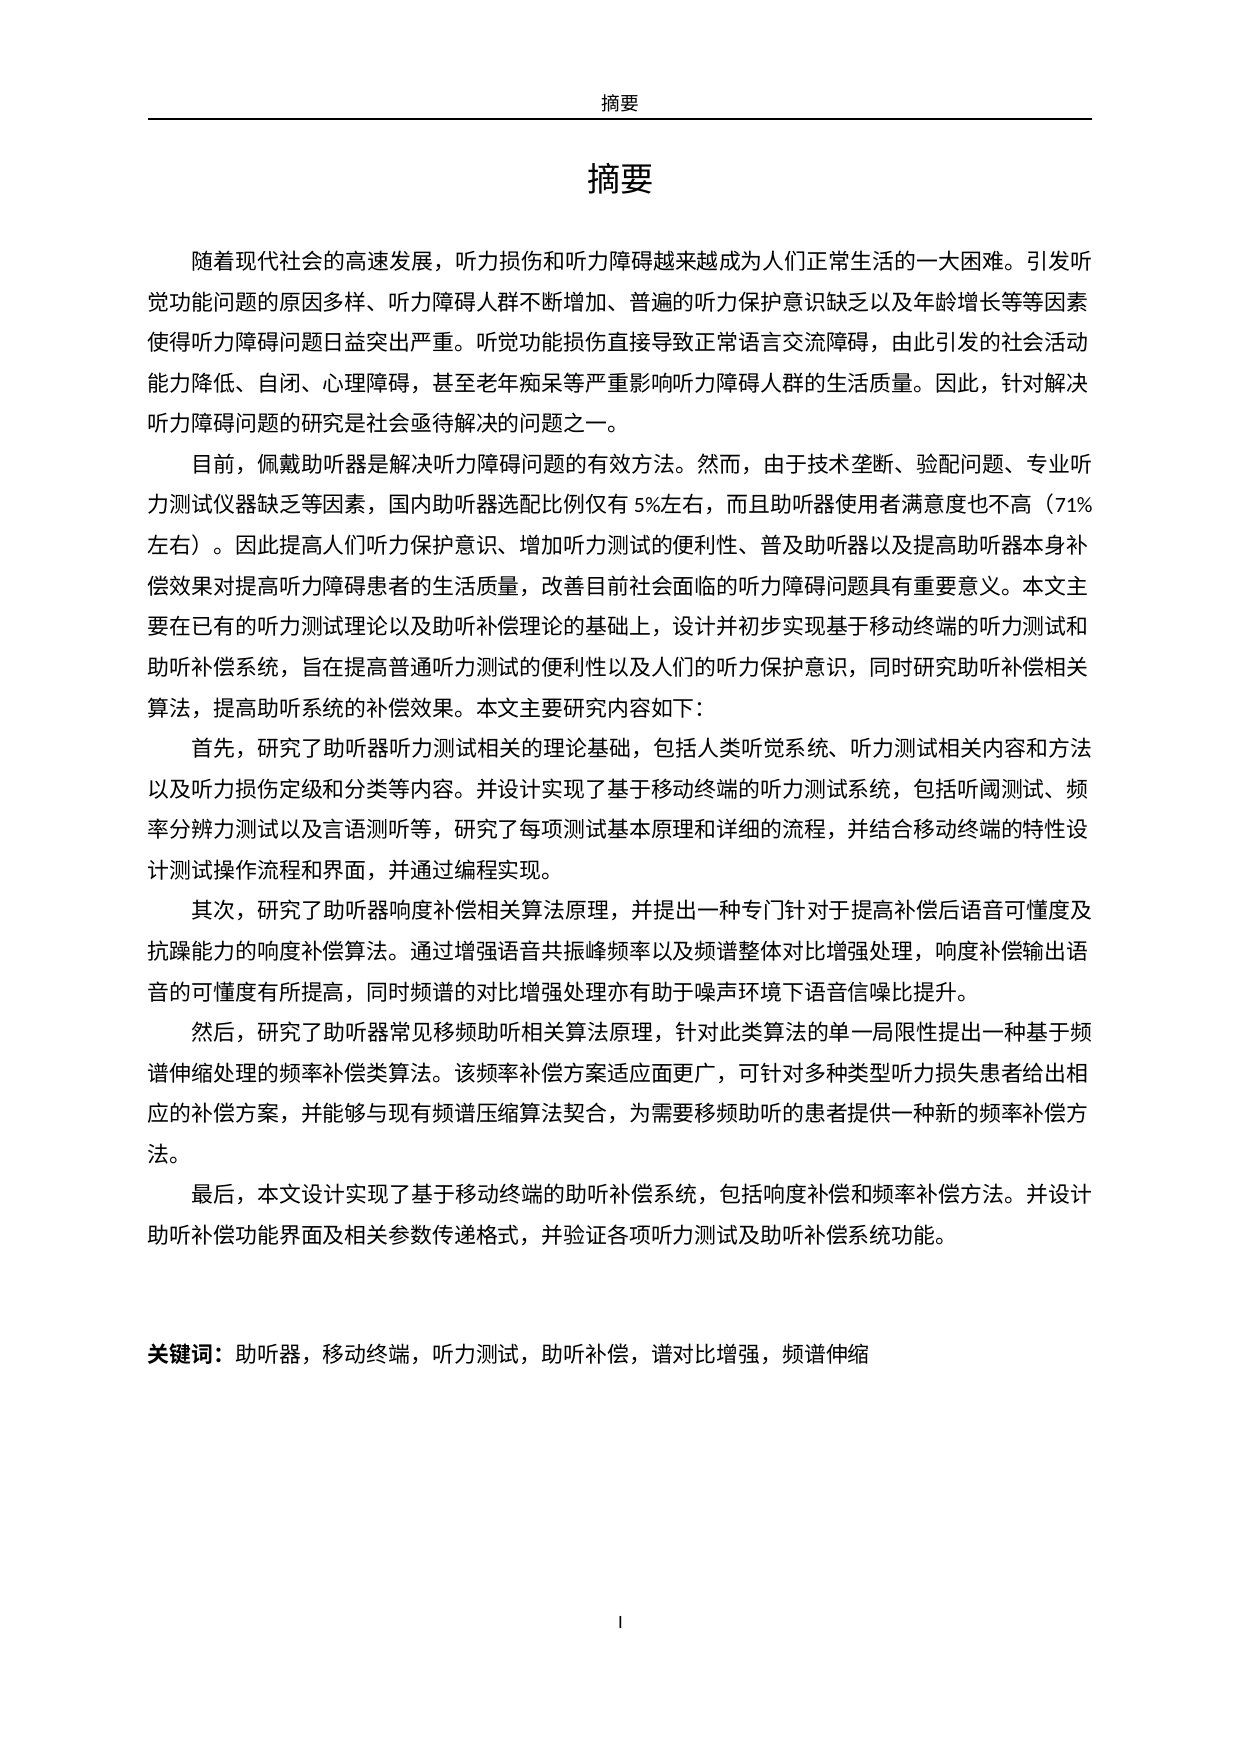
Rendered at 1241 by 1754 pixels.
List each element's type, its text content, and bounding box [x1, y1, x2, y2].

text 摘要 [148, 146, 1092, 211]
text 随着现代社会的高速发展，听力损伤和听力障碍越来越成为人们正常生活的一大困难。引发听觉功能问题的原因多样、听力障碍人群不断增加、普遍的听力保护意识缺乏以及年龄增长等等因素使得听力障碍问题日益突出严重。听觉功能损伤直接导致正常语言交流障碍，由此引发的社会活动能力降低、自闭、心理障碍，甚至老年痴呆等严重影响听力障碍人群的生活质量。因此，针对解决听力障碍问题的研究是社会亟待解决的问题之一。 [148, 243, 1092, 438]
text 然后，研究了助听器常见移频助听相关算法原理，针对此类算法的单一局限性提出一种基于频谱伸缩处理的频率补偿类算法。该频率补偿方案适应面更广，可针对多种类型听力损失患者给出相应的补偿方案，并能够与现有频谱压缩算法契合，为需要移频助听的患者提供一种新的频率补偿方法。 [148, 1014, 1092, 1169]
text 关键词：助听器，移动终端，听力测试，助听补偿，谱对比增强，频谱伸缩 [148, 1336, 1092, 1369]
text 最后，本文设计实现了基于移动终端的助听补偿系统，包括响度补偿和频率补偿方法。并设计助听补偿功能界面及相关参数传递格式，并验证各项听力测试及助听补偿系统功能。 [148, 1177, 1092, 1250]
text 目前，佩戴助听器是解决听力障碍问题的有效方法。然而，由于技术垄断、验配问题、专业听力测试仪器缺乏等因素，国内助听器选配比例仅有5%左右，而且助听器使用者满意度也不高（71%左右）。因此提高人们听力保护意识、增加听力测试的便利性、普及助听器以及提高助听器本身补偿效果对提高听力障碍患者的生活质量，改善目前社会面临的听力障碍问题具有重要意义。本文主要在已有的听力测试理论以及助听补偿理论的基础上，设计并初步实现基于移动终端的听力测试和助听补偿系统，旨在提高普通听力测试的便利性以及人们的听力保护意识，同时研究助听补偿相关算法，提高助听系统的补偿效果。本文主要研究内容如下： [148, 446, 1092, 723]
text 首先，研究了助听器听力测试相关的理论基础，包括人类听觉系统、听力测试相关内容和方法以及听力损伤定级和分类等内容。并设计实现了基于移动终端的听力测试系统，包括听阈测试、频率分辨力测试以及言语测听等，研究了每项测试基本原理和详细的流程，并结合移动终端的特性设计测试操作流程和界面，并通过编程实现。 [148, 731, 1092, 885]
text 其次，研究了助听器响度补偿相关算法原理，并提出一种专门针对于提高补偿后语音可懂度及抗躁能力的响度补偿算法。通过增强语音共振峰频率以及频谱整体对比增强处理，响度补偿输出语音的可懂度有所提高，同时频谱的对比增强处理亦有助于噪声环境下语音信噪比提升。 [148, 893, 1092, 1007]
